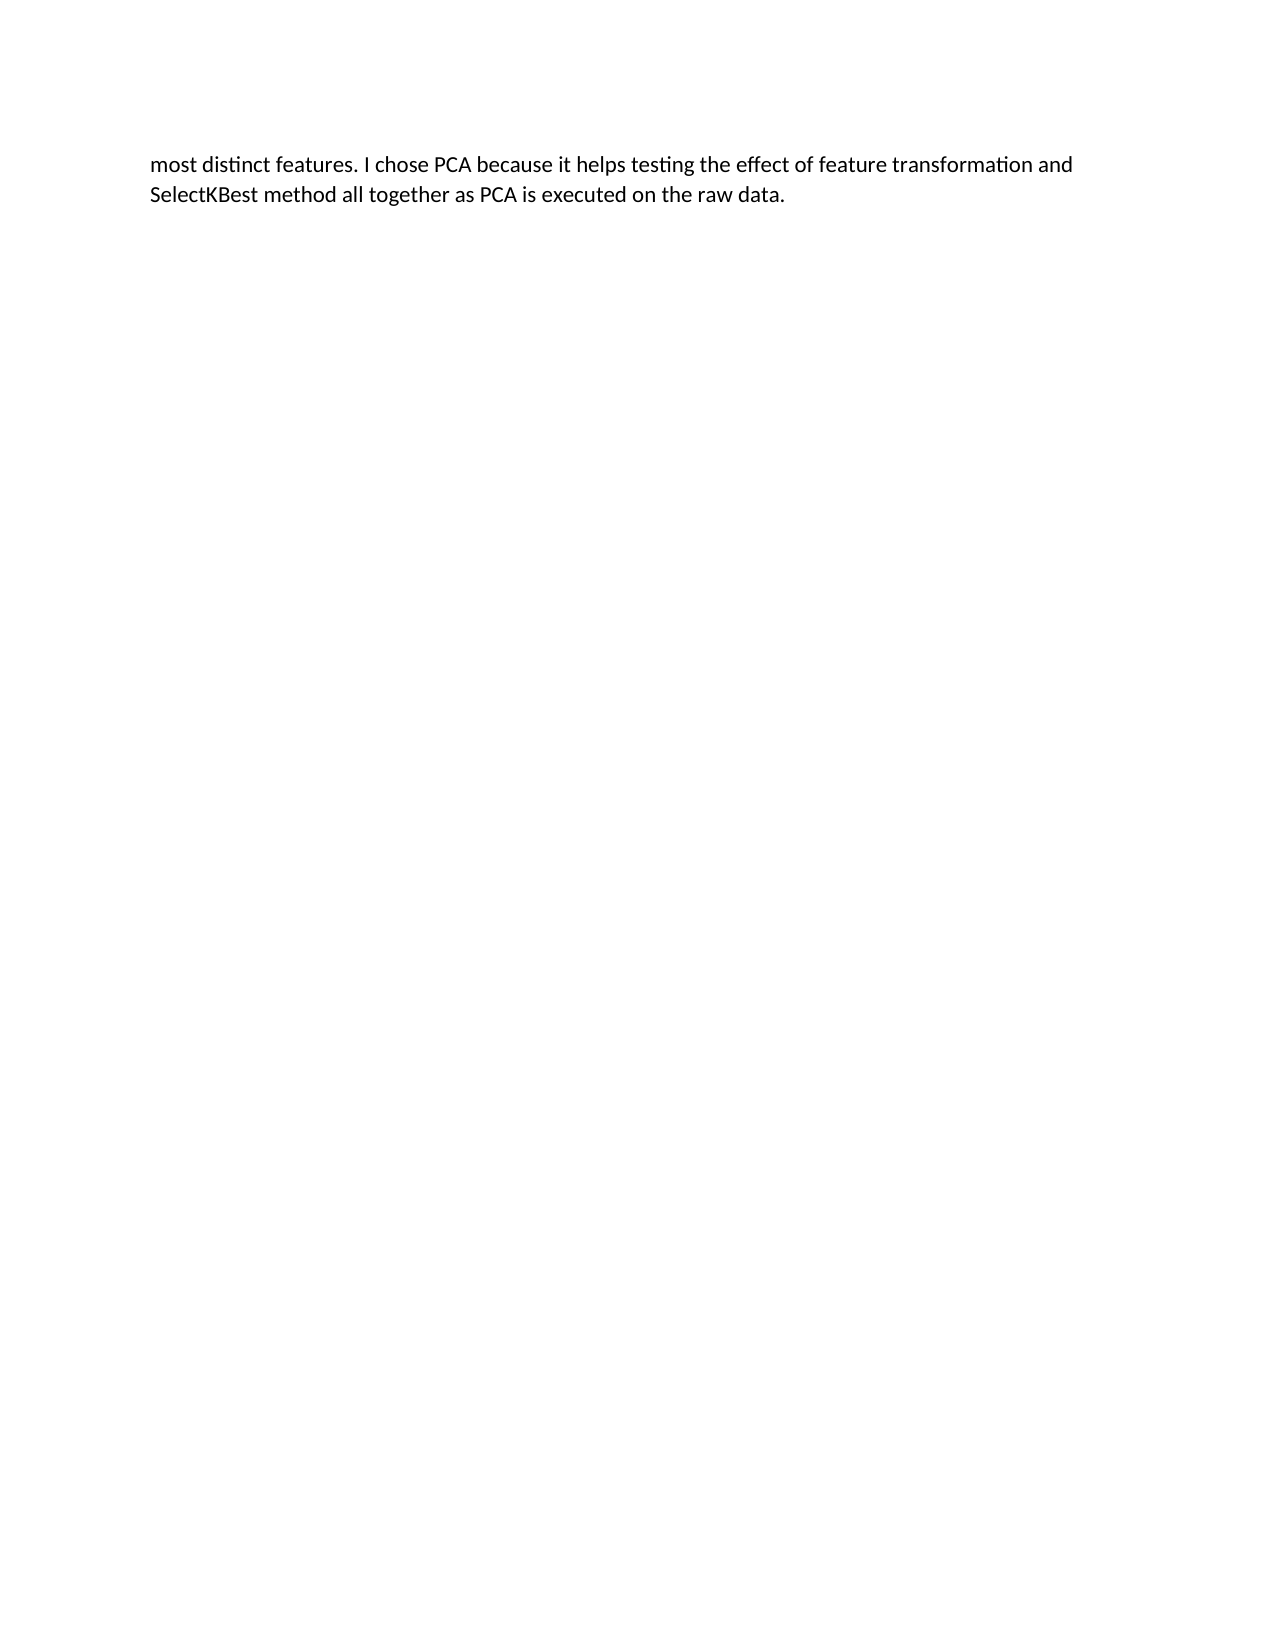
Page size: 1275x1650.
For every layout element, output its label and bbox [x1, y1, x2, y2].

text [150, 150, 1125, 208]
